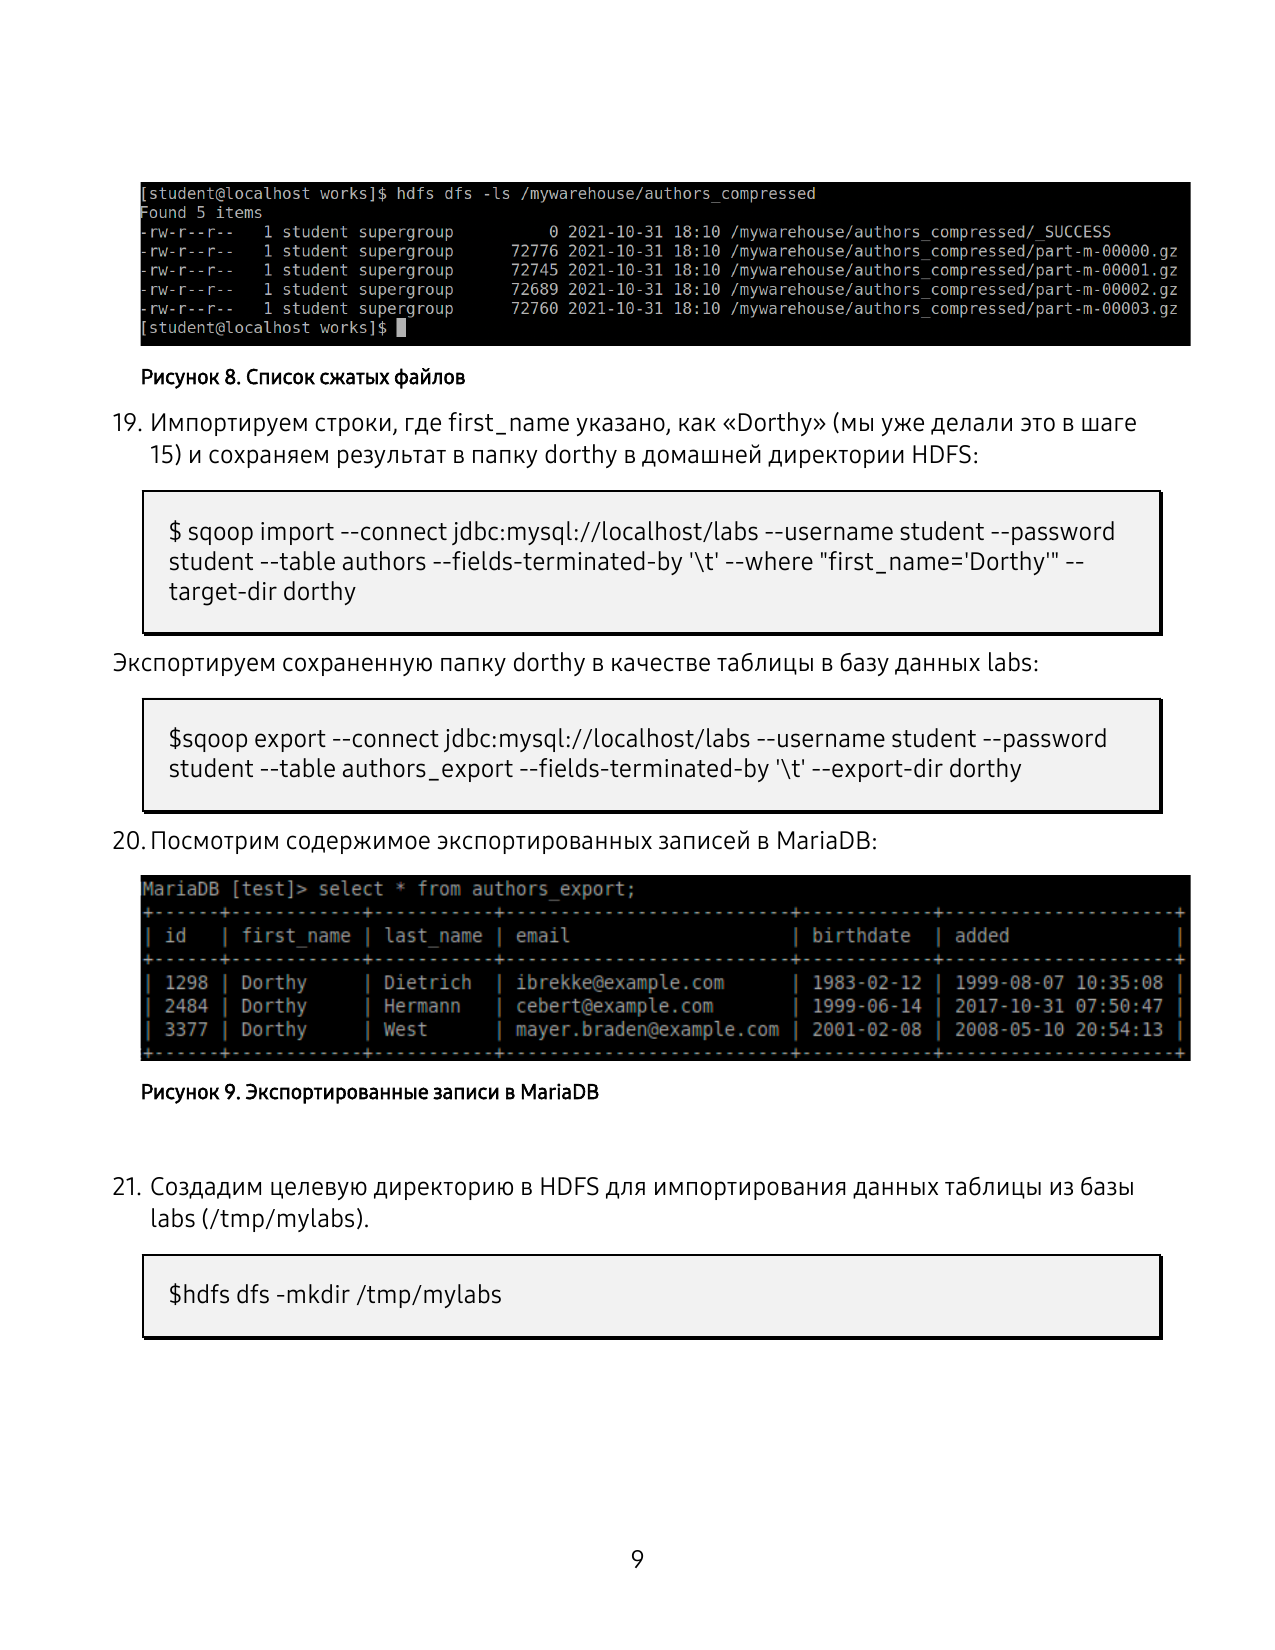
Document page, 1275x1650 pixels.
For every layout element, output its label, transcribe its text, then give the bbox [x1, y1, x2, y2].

picture [140, 182, 1191, 346]
text Экспортируем сохраненную папку dorthy в качестве таблицы в базу данных labs: [112, 648, 1162, 678]
picture [140, 875, 1191, 1061]
text ﻿$ sqoop import --connect jdbc:mysql://localhost/labs --username student --password student --table authors --fields-terminated-by '\t' --where "first_name='Dorthy'" --target-dir dorthy [144, 492, 1159, 632]
subtitle Импортируем строки, где first_name указано, как «Dorthy» (мы уже делали это в шаге 15) и сохраняем результат в папку dorthy в домашней директории HDFS: [112, 408, 1162, 471]
subtitle Создадим целевую директорию в HDFS для импортирования данных таблицы из базы labs (/tmp/mylabs). [112, 1172, 1162, 1234]
text Рисунок 9. Экспортированные записи в MariaDB [112, 1079, 1162, 1104]
text Рисунок 8. Список сжатых файлов [112, 364, 1162, 389]
text ﻿$sqoop export --connect jdbc:mysql://localhost/labs --username student --password student --table authors_export --fields-terminated-by '\t' --export-dir dorthy [144, 700, 1159, 810]
subtitle Посмотрим содержимое экспортированных записей в MariaDB: [112, 826, 1162, 856]
text ﻿$hdfs dfs -mkdir /tmp/mylabs [144, 1256, 1159, 1336]
